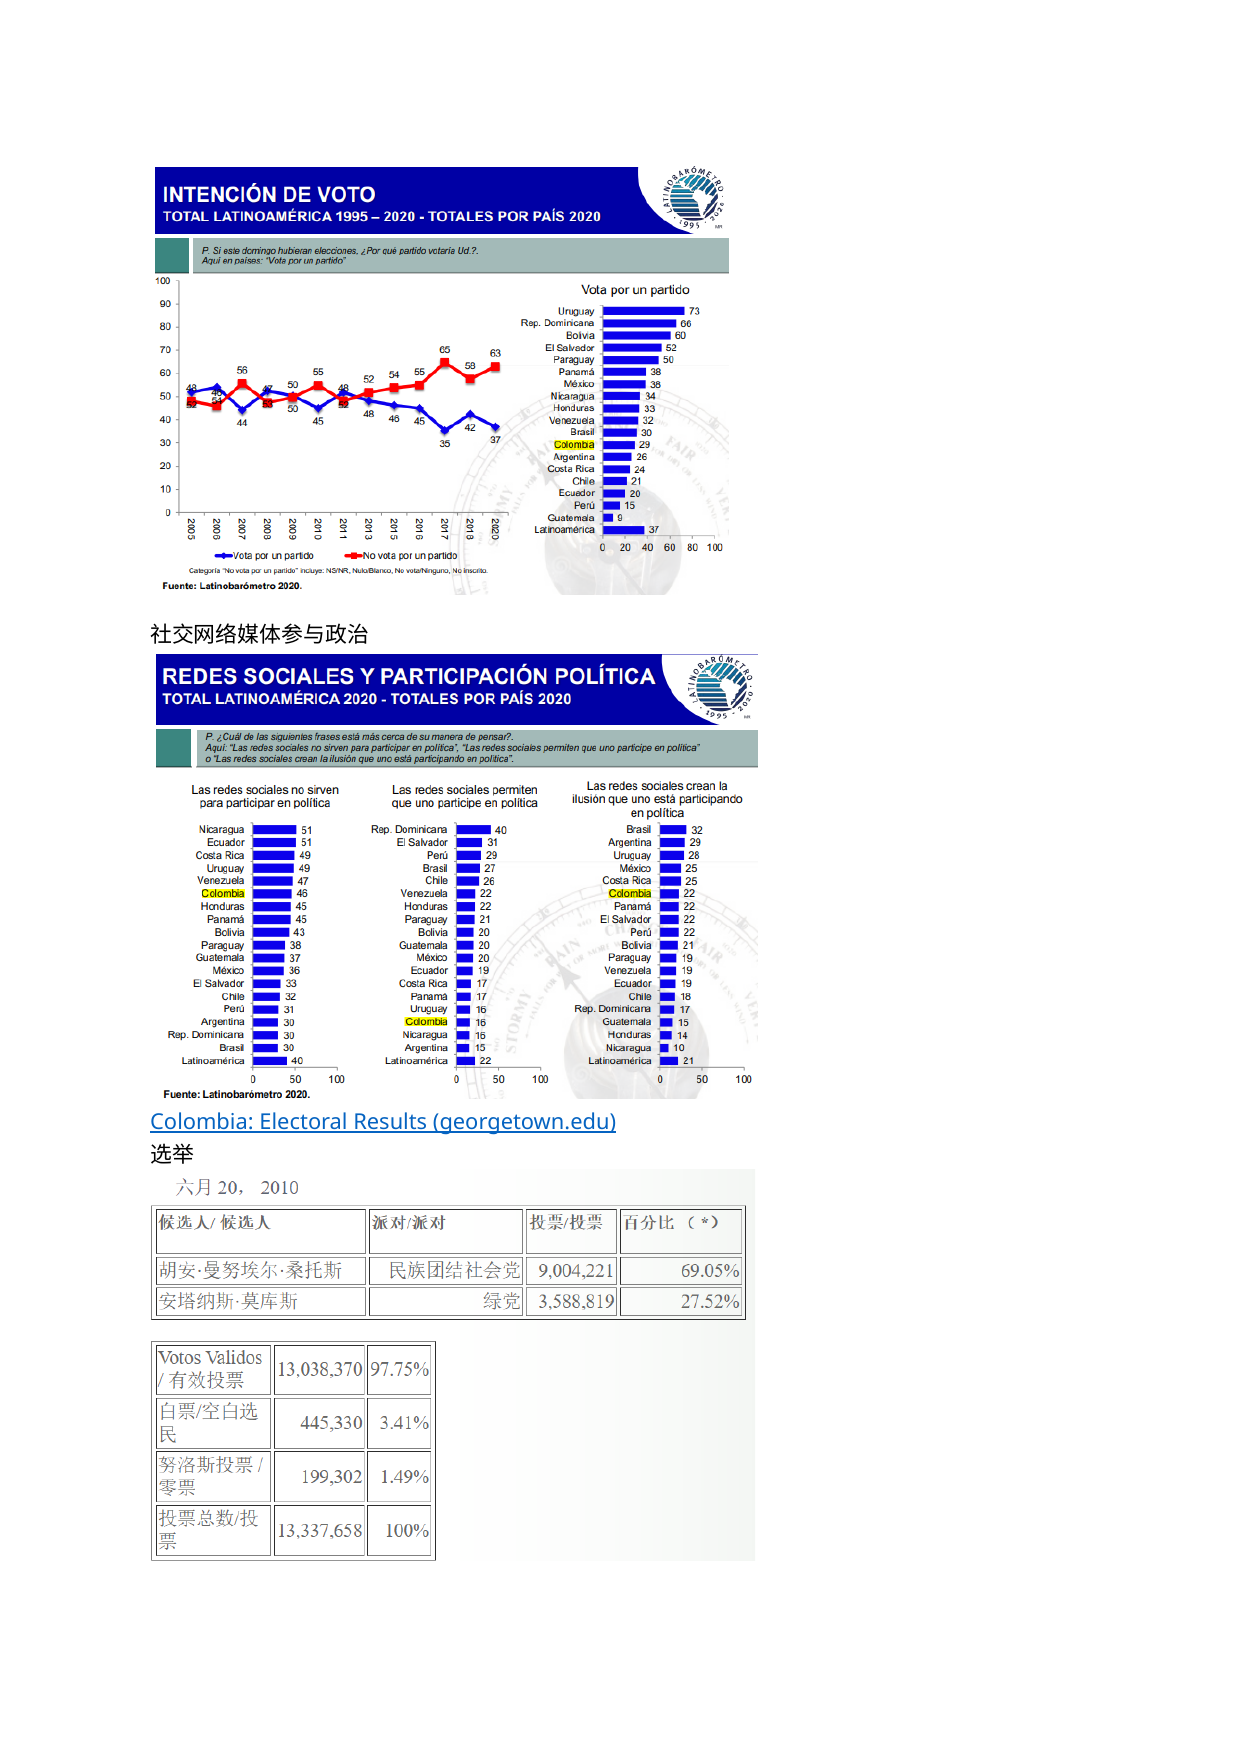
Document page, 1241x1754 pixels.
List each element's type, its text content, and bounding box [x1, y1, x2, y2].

picture [150, 1169, 756, 1561]
picture [150, 162, 748, 595]
picture [150, 649, 761, 1099]
text 社交网络媒体参与政治 [150, 617, 1090, 649]
text Colombia: Electoral Results (georgetown.edu) [150, 1104, 1090, 1137]
text 选举 [150, 1137, 1090, 1169]
